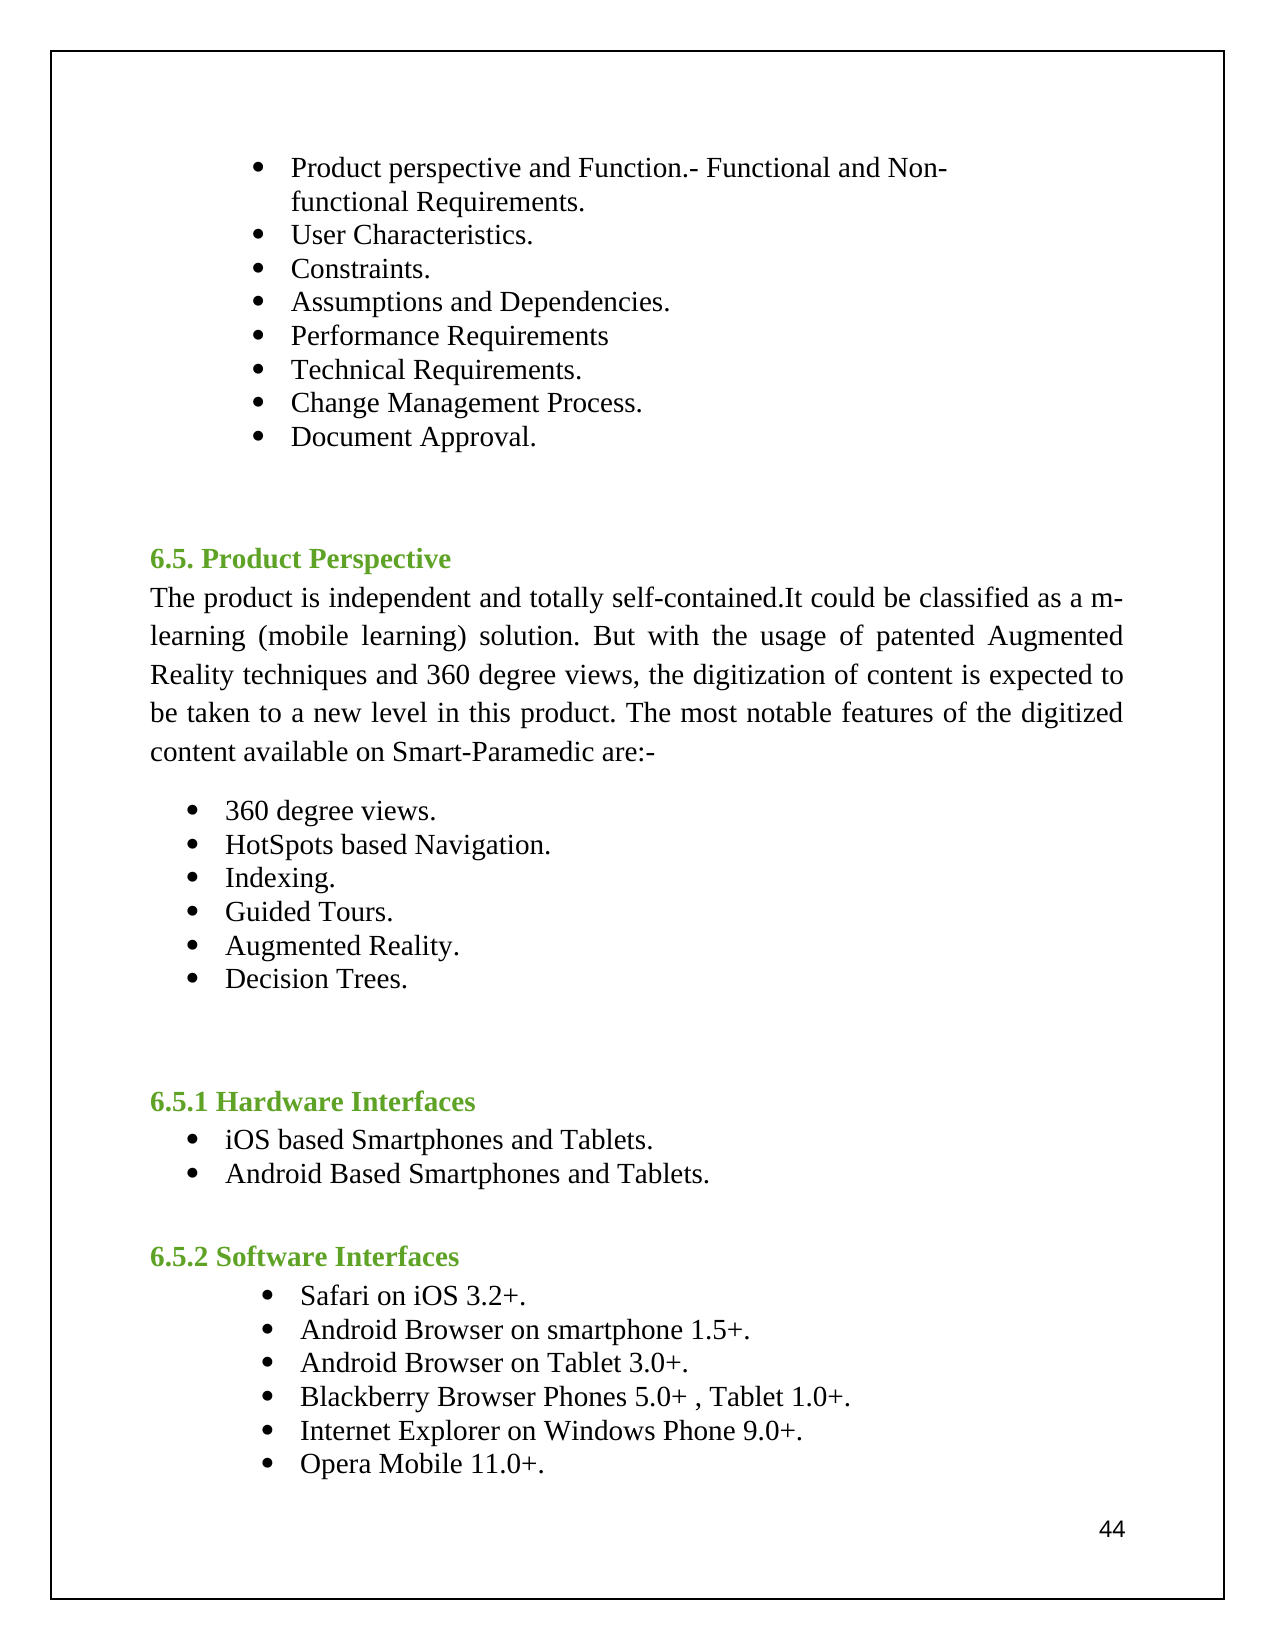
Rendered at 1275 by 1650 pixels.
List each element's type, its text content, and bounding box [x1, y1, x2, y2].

text The product is independent and totally self-contained.It could be classified as a m-learning (mobile learning) solution. But with the usage of patented Augmented Reality techniques and 360 degree views, the digitization of content is expected to be taken to a new level in this product. The most notable features of the digitized content available on Smart-Paramedic are:- [150, 580, 1125, 767]
list Decision Trees. [187, 962, 1050, 995]
list Change Management Process. [253, 385, 1050, 419]
list Safari on iOS 3.2+. [262, 1278, 1050, 1312]
list Indexing. [187, 861, 1050, 894]
subtitle 6.5.1 Hardware Interfaces [150, 1084, 1125, 1117]
list Technical Requirements. [253, 352, 1050, 385]
subtitle 6.5. Product Perspective [150, 541, 1125, 575]
list iOS based Smartphones and Tablets. [187, 1122, 1050, 1156]
list Opera Mobile 11.0+. [262, 1446, 1050, 1480]
list Document Approval. [253, 419, 1050, 453]
list Android Browser on Tablet 3.0+. [262, 1345, 1050, 1379]
list Constraints. [253, 251, 1050, 284]
list Blackberry Browser Phones 5.0+ , Tablet 1.0+. [262, 1379, 1050, 1413]
list HotSpots based Navigation. [187, 827, 1050, 861]
subtitle 6.5.2 Software Interfaces [150, 1239, 1125, 1273]
list 360 degree views. [187, 793, 1050, 827]
list Assumptions and Dependencies. [253, 284, 1050, 318]
list Android Based Smartphones and Tablets. [187, 1156, 1050, 1189]
list Internet Explorer on Windows Phone 9.0+. [262, 1413, 1050, 1446]
list Product perspective and Function.- Functional and Non-functional Requirements. [253, 150, 1050, 217]
list User Characteristics. [253, 217, 1050, 251]
list Android Browser on smartphone 1.5+. [262, 1312, 1050, 1345]
list Performance Requirements [253, 318, 1050, 352]
list Guided Tours. [187, 894, 1050, 928]
list Augmented Reality. [187, 928, 1050, 962]
